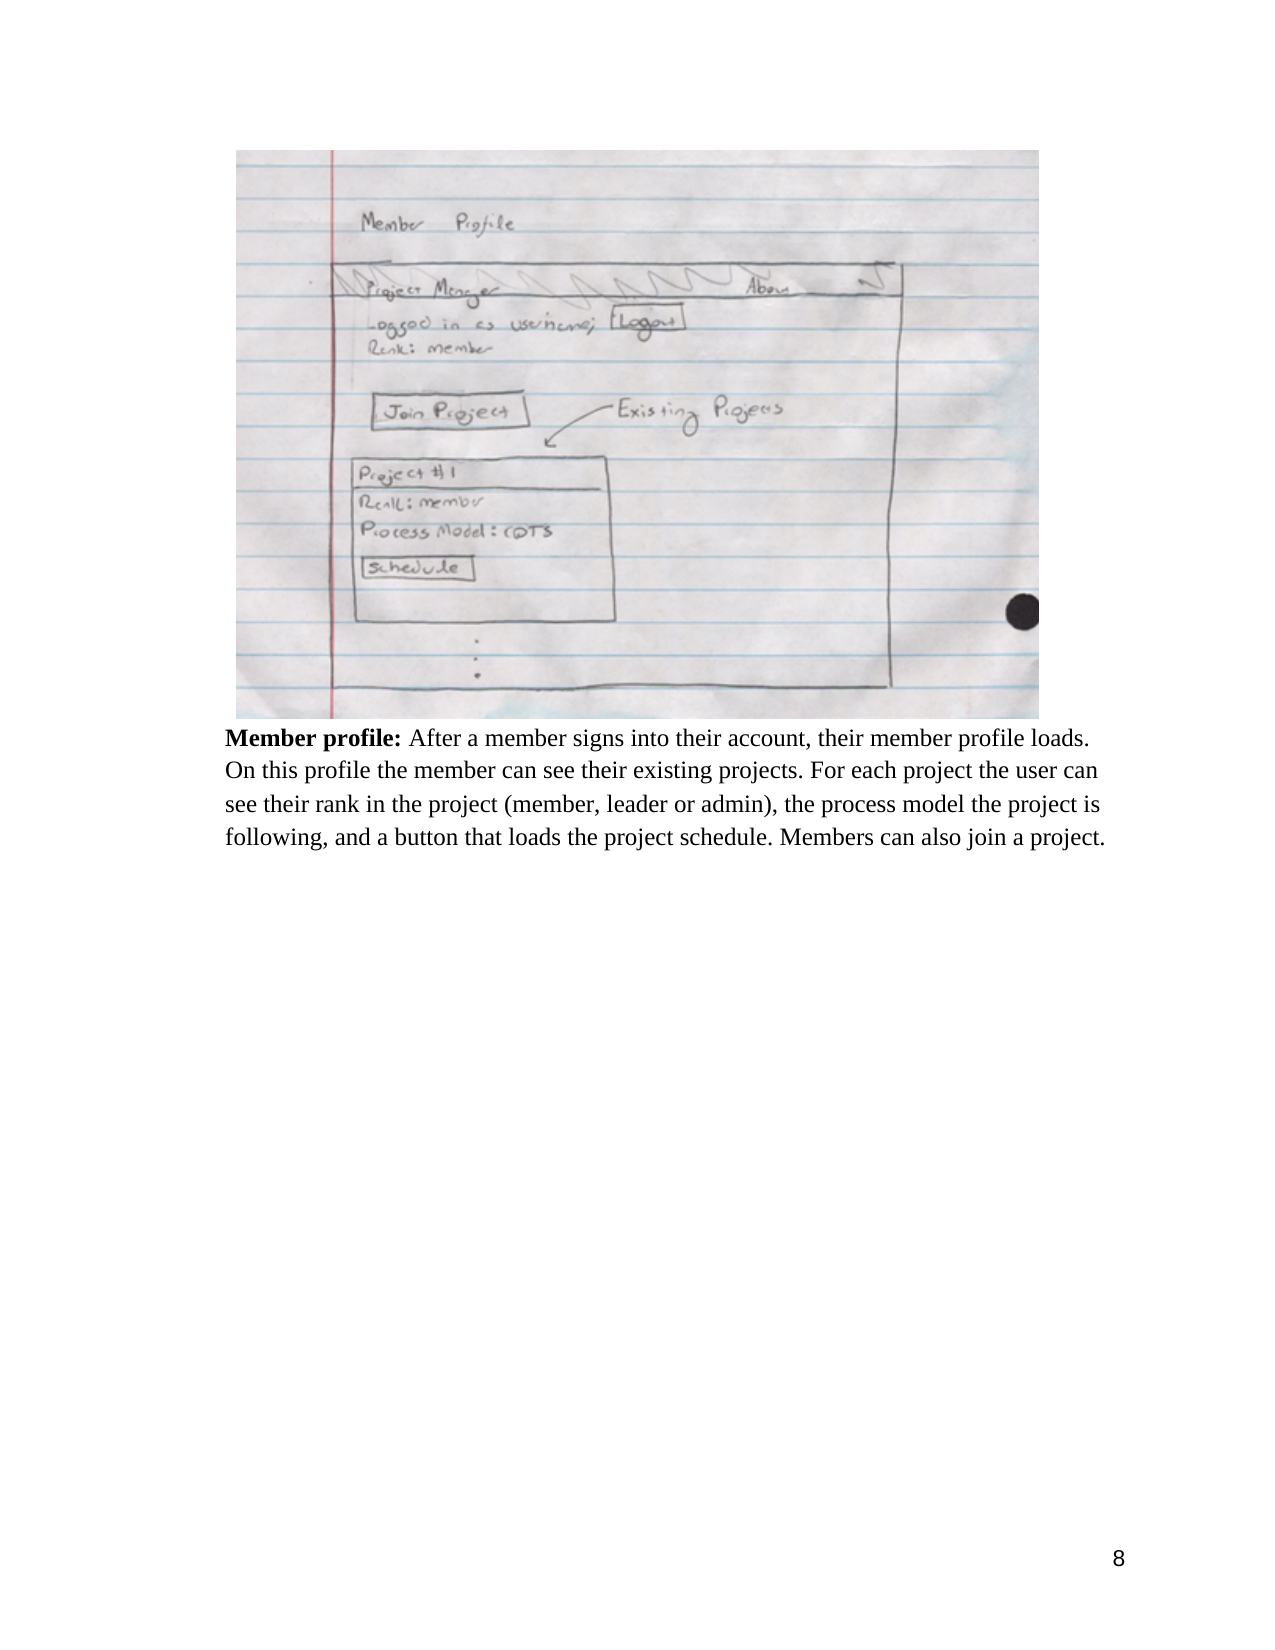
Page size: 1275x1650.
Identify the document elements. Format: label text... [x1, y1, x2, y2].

picture [236, 150, 1039, 719]
text Member profile: After a member signs into their account, their member profile loads. On this profile the member can see their existing projects. For each project the user can see their rank in the project (member, leader or admin), the process model the project is following, and a button that loads the project schedule. Members can also join a project. [225, 723, 1125, 850]
